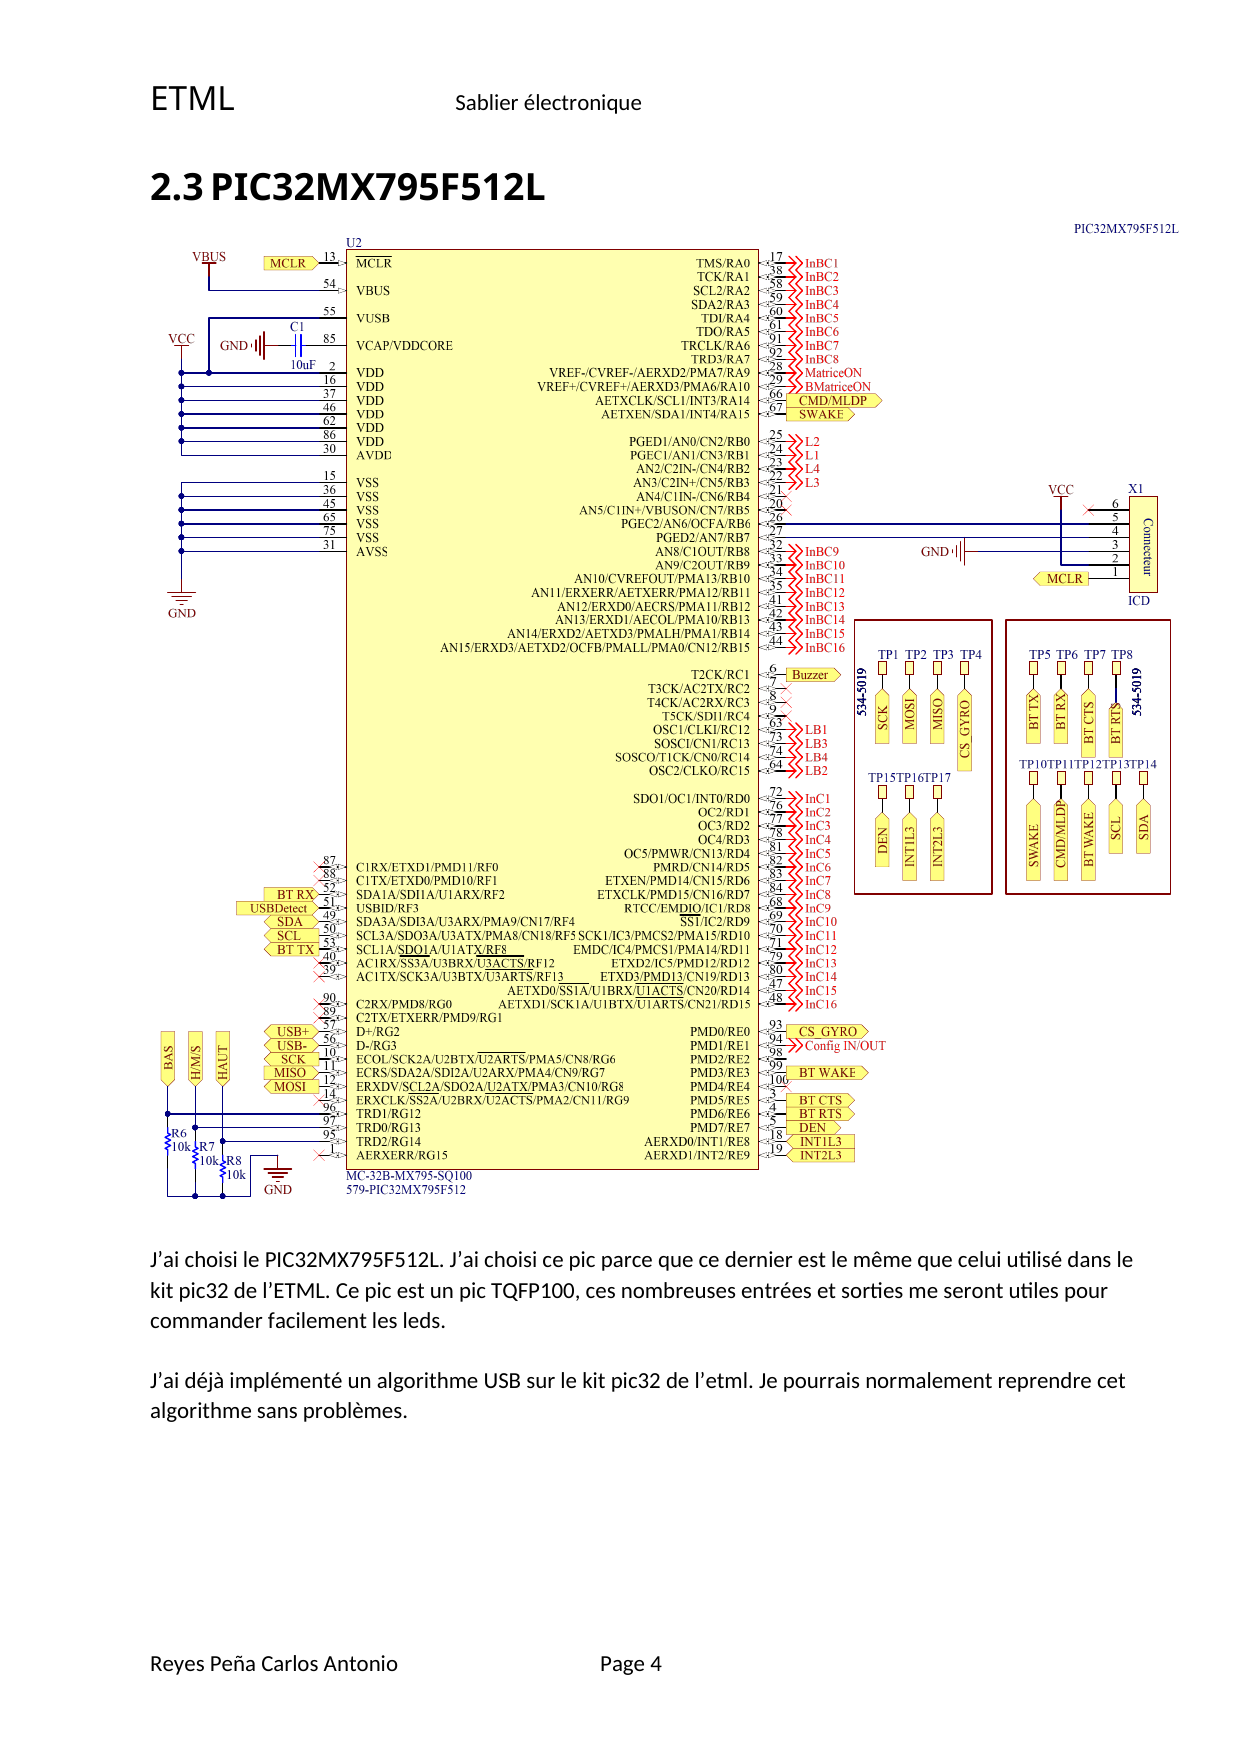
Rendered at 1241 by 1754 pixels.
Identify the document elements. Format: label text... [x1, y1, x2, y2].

subtitle PIC32MX795F512L [150, 160, 1152, 211]
text J’ai déjà implémenté un algorithme USB sur le kit pic32 de l’etml. Je pourrais normalement reprendre cet algorithme sans problèmes. [150, 1366, 1152, 1424]
text J’ai choisi le PIC32MX795F512L. J’ai choisi ce pic parce que ce dernier est le même que celui utilisé dans le kit pic32 de l’ETML. Ce pic est un pic TQFP100, ces nombreuses entrées et sorties me seront utiles pour commander facilement les leds. [150, 1246, 1152, 1334]
